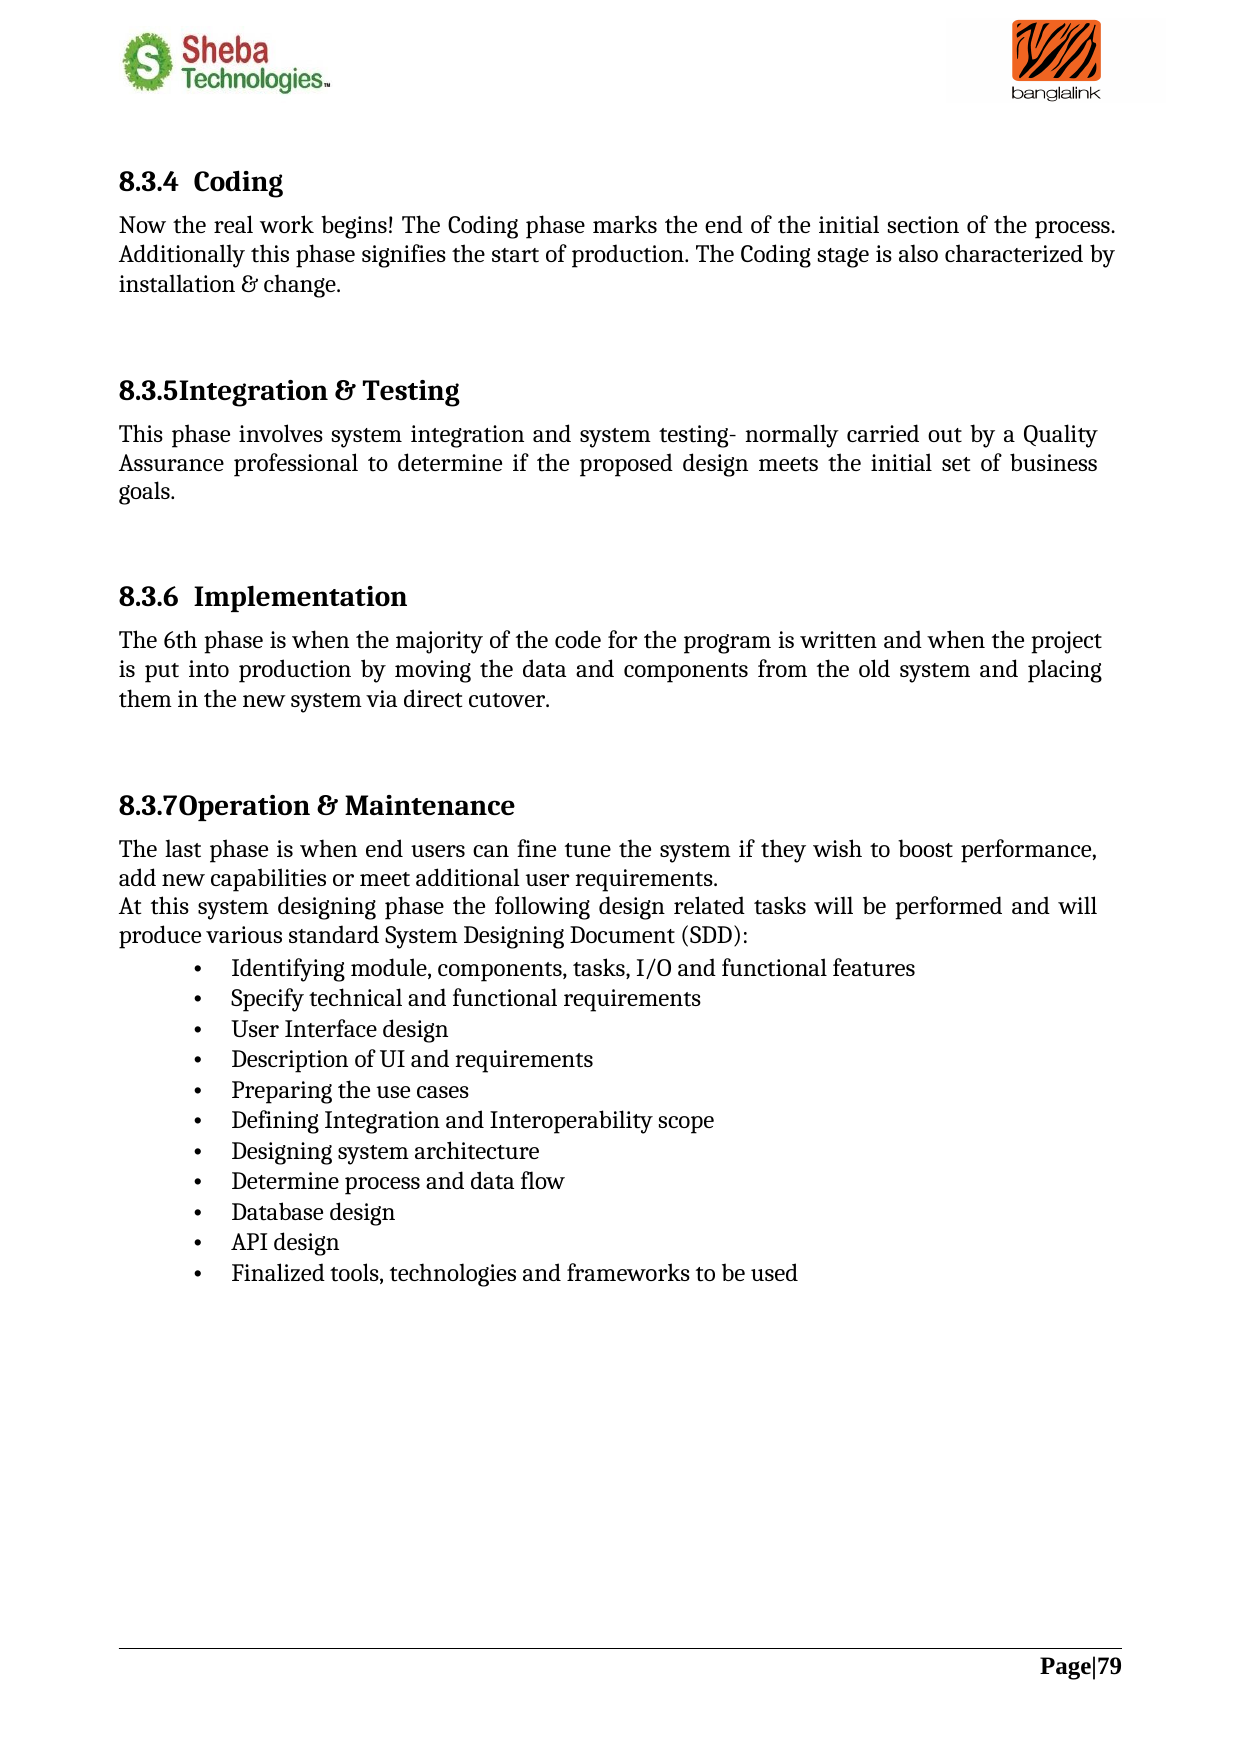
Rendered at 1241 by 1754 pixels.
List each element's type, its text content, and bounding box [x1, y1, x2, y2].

picture [118, 26, 338, 103]
list Determine process and data flow [193, 1167, 1099, 1196]
list Specify technical and functional requirements [193, 984, 1099, 1013]
list Description of UI and requirements [193, 1045, 1099, 1074]
list Identifying module, components, tasks, I/O and functional features [193, 954, 1099, 982]
text Now the real work begins! The Coding phase marks the end of the initial section of the process. Additionally this phase signifies the start of production. The Coding stage is also characterized by installation & change. [118, 211, 1117, 298]
subtitle Coding [118, 165, 1122, 199]
list Finalized tools, technologies and frameworks to be used [193, 1259, 1099, 1288]
list User Interface design [193, 1015, 1099, 1043]
list Database design [193, 1198, 1099, 1227]
subtitle Integration & Testing [118, 374, 1122, 407]
subtitle Implementation [118, 580, 1122, 614]
subtitle Operation & Maintenance [118, 789, 1122, 822]
picture [946, 18, 1167, 103]
text This phase involves system integration and system testing- normally carried out by a Quality Assurance professional to determine if the proposed design meets the initial set of business goals. [118, 420, 1099, 506]
list Designing system architecture [193, 1137, 1099, 1166]
list API design [193, 1228, 1099, 1257]
list Preparing the use cases [193, 1076, 1099, 1104]
text The 6th phase is when the majority of the code for the program is written and when the project is put into production by moving the data and components from the old system and placing them in the new system via direct cutover. [118, 626, 1103, 713]
text At this system designing phase the following design related tasks will be performed and will produce various standard System Designing Document (SDD): [118, 892, 1099, 950]
text The last phase is when end users can fine tune the system if they wish to boost performance, add new capabilities or meet additional user requirements. [118, 835, 1099, 892]
list Defining Integration and Interoperability scope [193, 1106, 1099, 1135]
